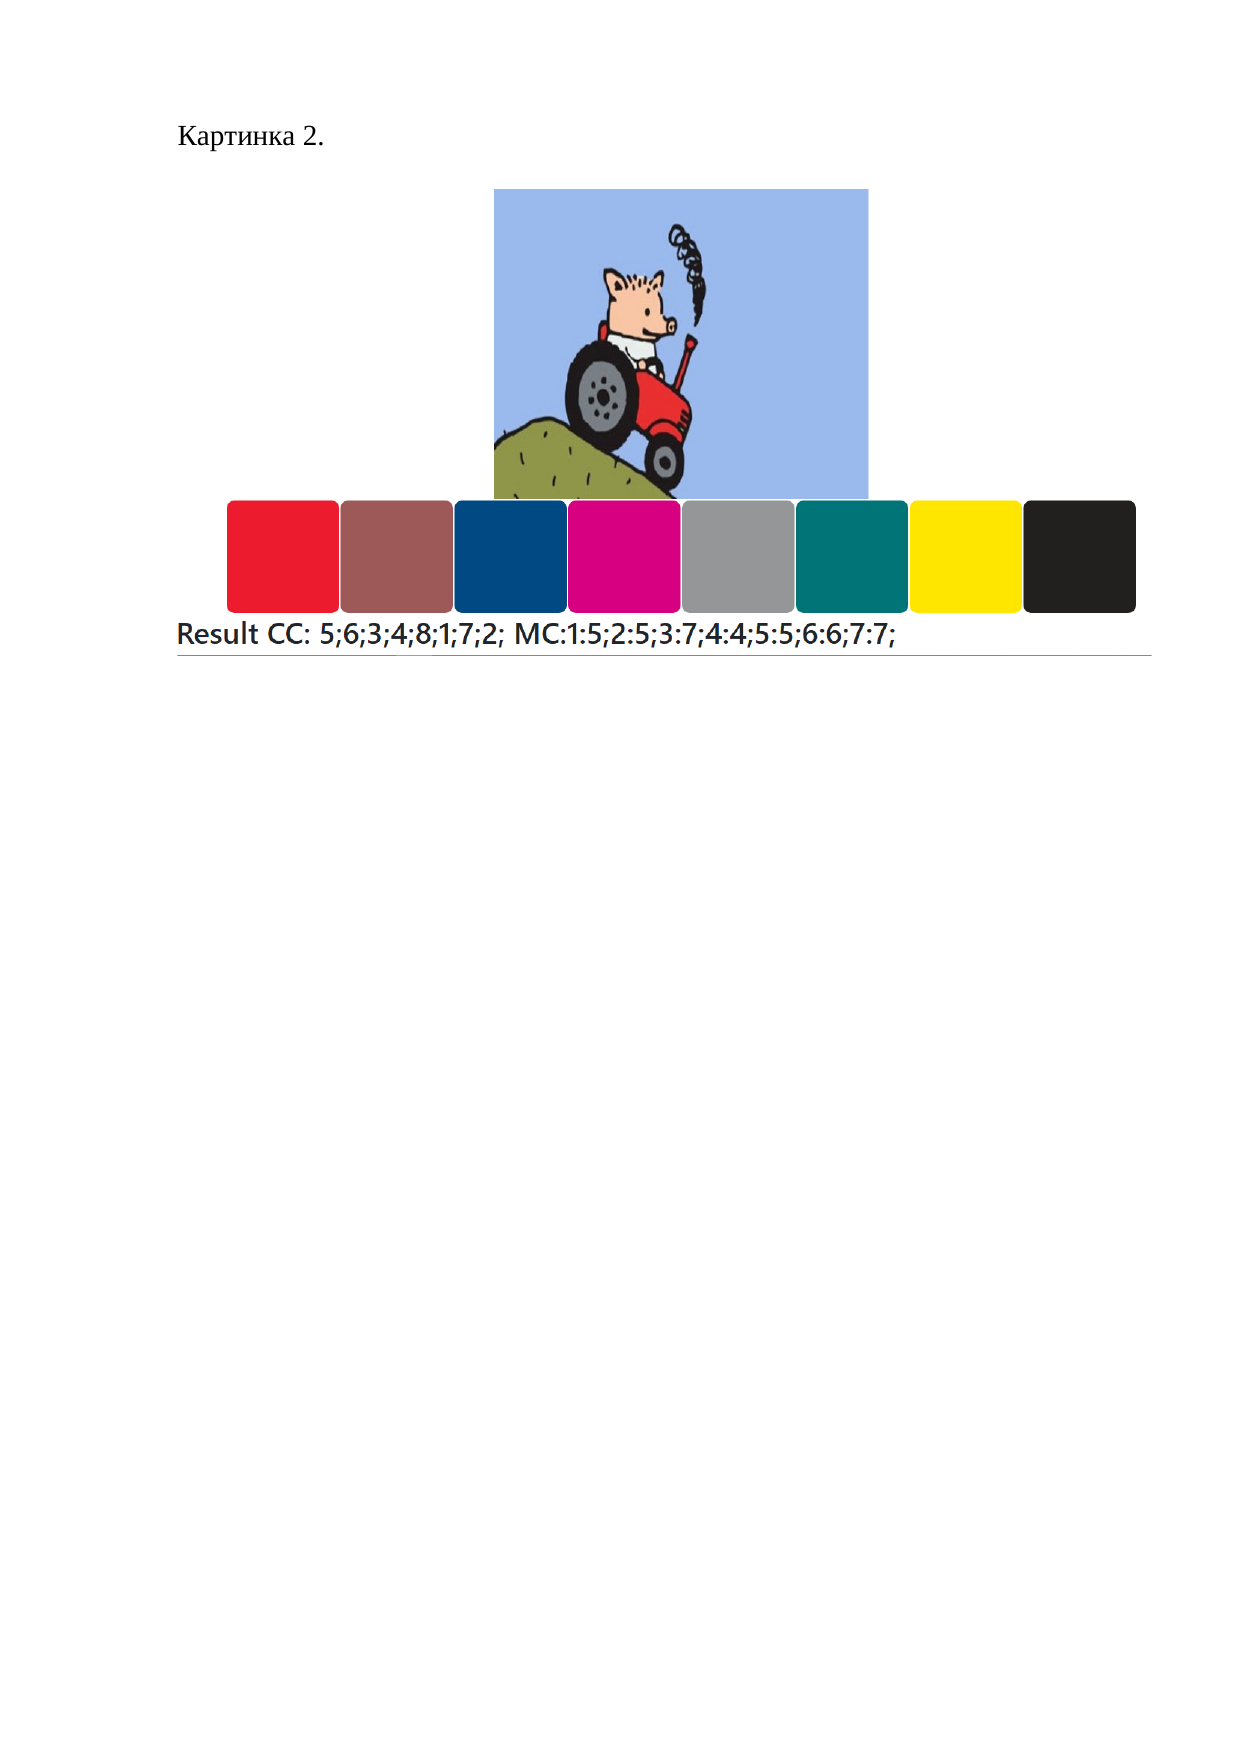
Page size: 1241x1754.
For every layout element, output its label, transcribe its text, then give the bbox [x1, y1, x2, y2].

text Картинка 2. [177, 118, 1152, 152]
picture [177, 189, 1152, 656]
